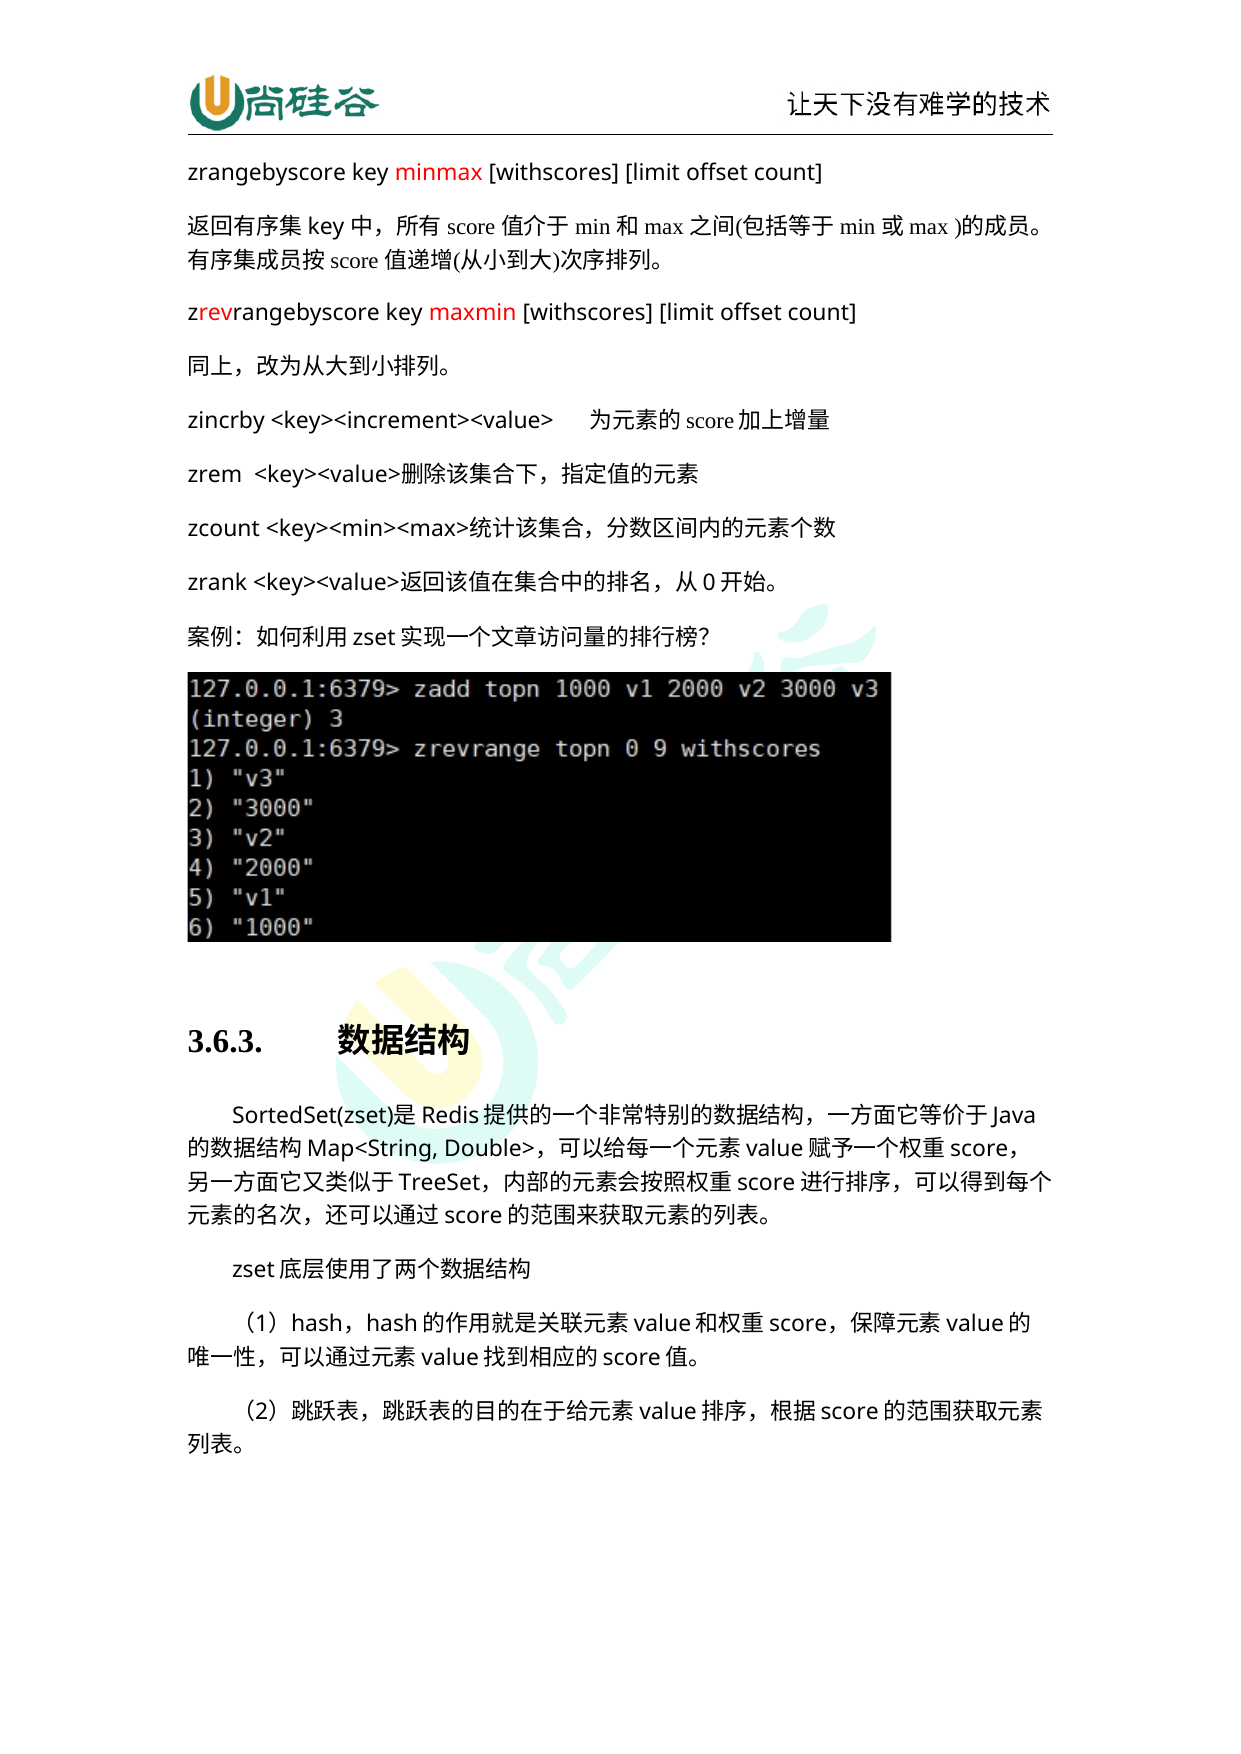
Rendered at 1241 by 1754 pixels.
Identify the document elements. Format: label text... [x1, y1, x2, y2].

text zincrby <key><increment><value> 为元素的score加上增量 [187, 402, 1053, 435]
text zcount <key><min><max>统计该集合，分数区间内的元素个数 [187, 510, 1053, 543]
picture [187, 672, 893, 942]
text SortedSet(zset)是Redis提供的一个非常特别的数据结构，一方面它等价于Java的数据结构Map<String, Double>，可以给每一个元素value赋予一个权重score，另一方面它又类似于TreeSet，内部的元素会按照权重score进行排序，可以得到每个元素的名次，还可以通过score的范围来获取元素的列表。 [187, 1097, 1053, 1230]
text 同上，改为从大到小排列。 [187, 348, 1053, 381]
text zrevrangebyscore key maxmin [withscores] [limit offset count] [187, 296, 1053, 327]
text （1）hash，hash的作用就是关联元素value和权重score，保障元素value的唯一性，可以通过元素value找到相应的score值。 [187, 1305, 1053, 1372]
text zrem <key><value>删除该集合下，指定值的元素 [187, 456, 1053, 489]
text 返回有序集 key 中，所有 score 值介于 min 和 max 之间(包括等于 min 或 max )的成员。有序集成员按 score 值递增(从小到大)次序排列。 [187, 208, 1053, 275]
text zrank <key><value>返回该值在集合中的排名，从0开始。 [187, 564, 1053, 598]
text zset底层使用了两个数据结构 [187, 1251, 1053, 1284]
text 案例：如何利用zset实现一个文章访问量的排行榜？ [187, 618, 1053, 652]
picture [187, 73, 1053, 132]
text zrangebyscore key minmax [withscores] [limit offset count] [187, 156, 1053, 187]
list 数据结构 [187, 1014, 1053, 1062]
text （2）跳跃表，跳跃表的目的在于给元素value排序，根据score的范围获取元素列表。 [187, 1392, 1053, 1459]
